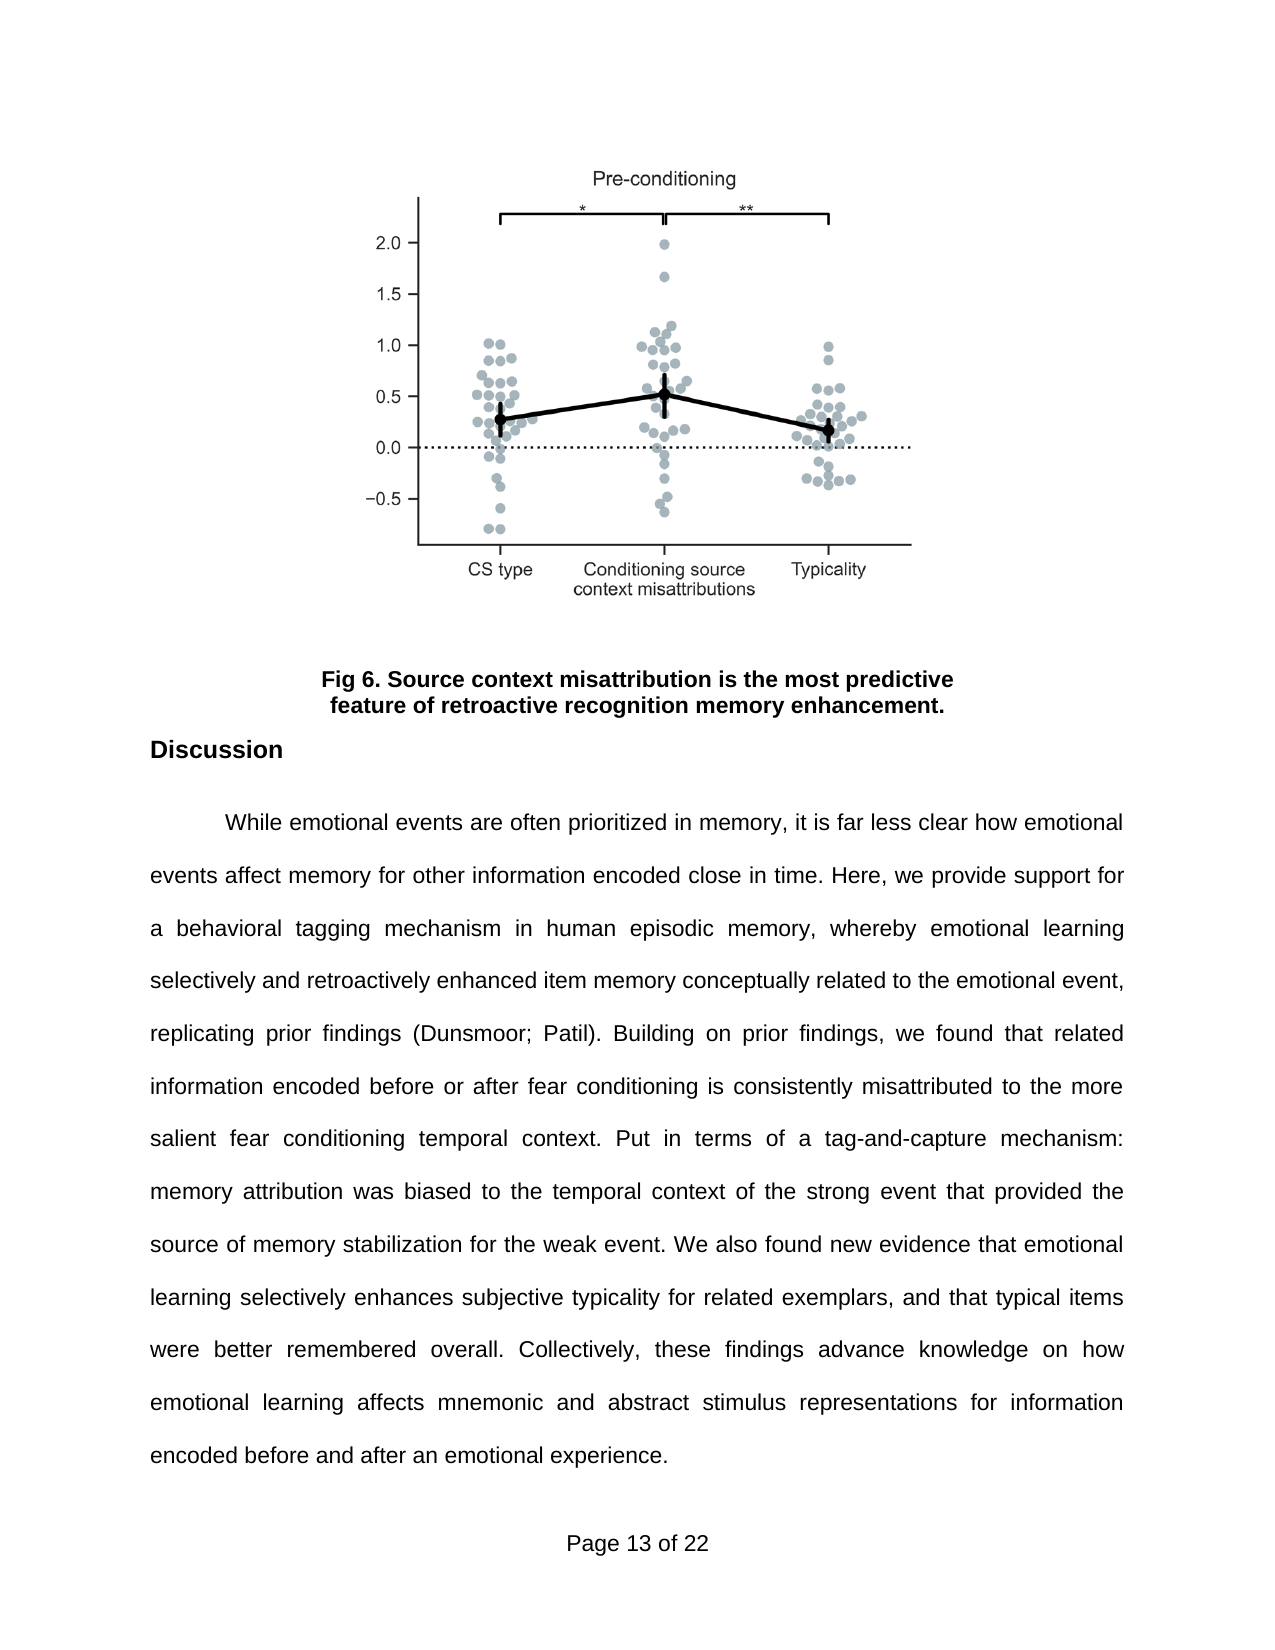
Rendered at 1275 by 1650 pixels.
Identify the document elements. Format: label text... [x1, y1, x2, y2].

text Fig 6. Source context misattribution is the most predictive feature of retroactive recognition memory enhancement. [300, 666, 975, 718]
text Discussion [150, 735, 1125, 764]
picture [343, 150, 932, 621]
text While emotional events are often prioritized in memory, it is far less clear how emotional events affect memory for other information encoded close in time. Here, we provide support for a behavioral tagging mechanism in human episodic memory, whereby emotional learning selectively and retroactively enhanced item memory conceptually related to the emotional event, replicating prior findings (Dunsmoor; Patil). Building on prior findings, we found that related information encoded before or after fear conditioning is consistently misattributed to the more salient fear conditioning temporal context. Put in terms of a tag-and-capture mechanism: memory attribution was biased to the temporal context of the strong event that provided the source of memory stabilization for the weak event. We also found new evidence that emotional learning selectively enhances subjective typicality for related exemplars, and that typical items were better remembered overall. Collectively, these findings advance knowledge on how emotional learning affects mnemonic and abstract stimulus representations for information encoded before and after an emotional experience. [150, 809, 1125, 1468]
